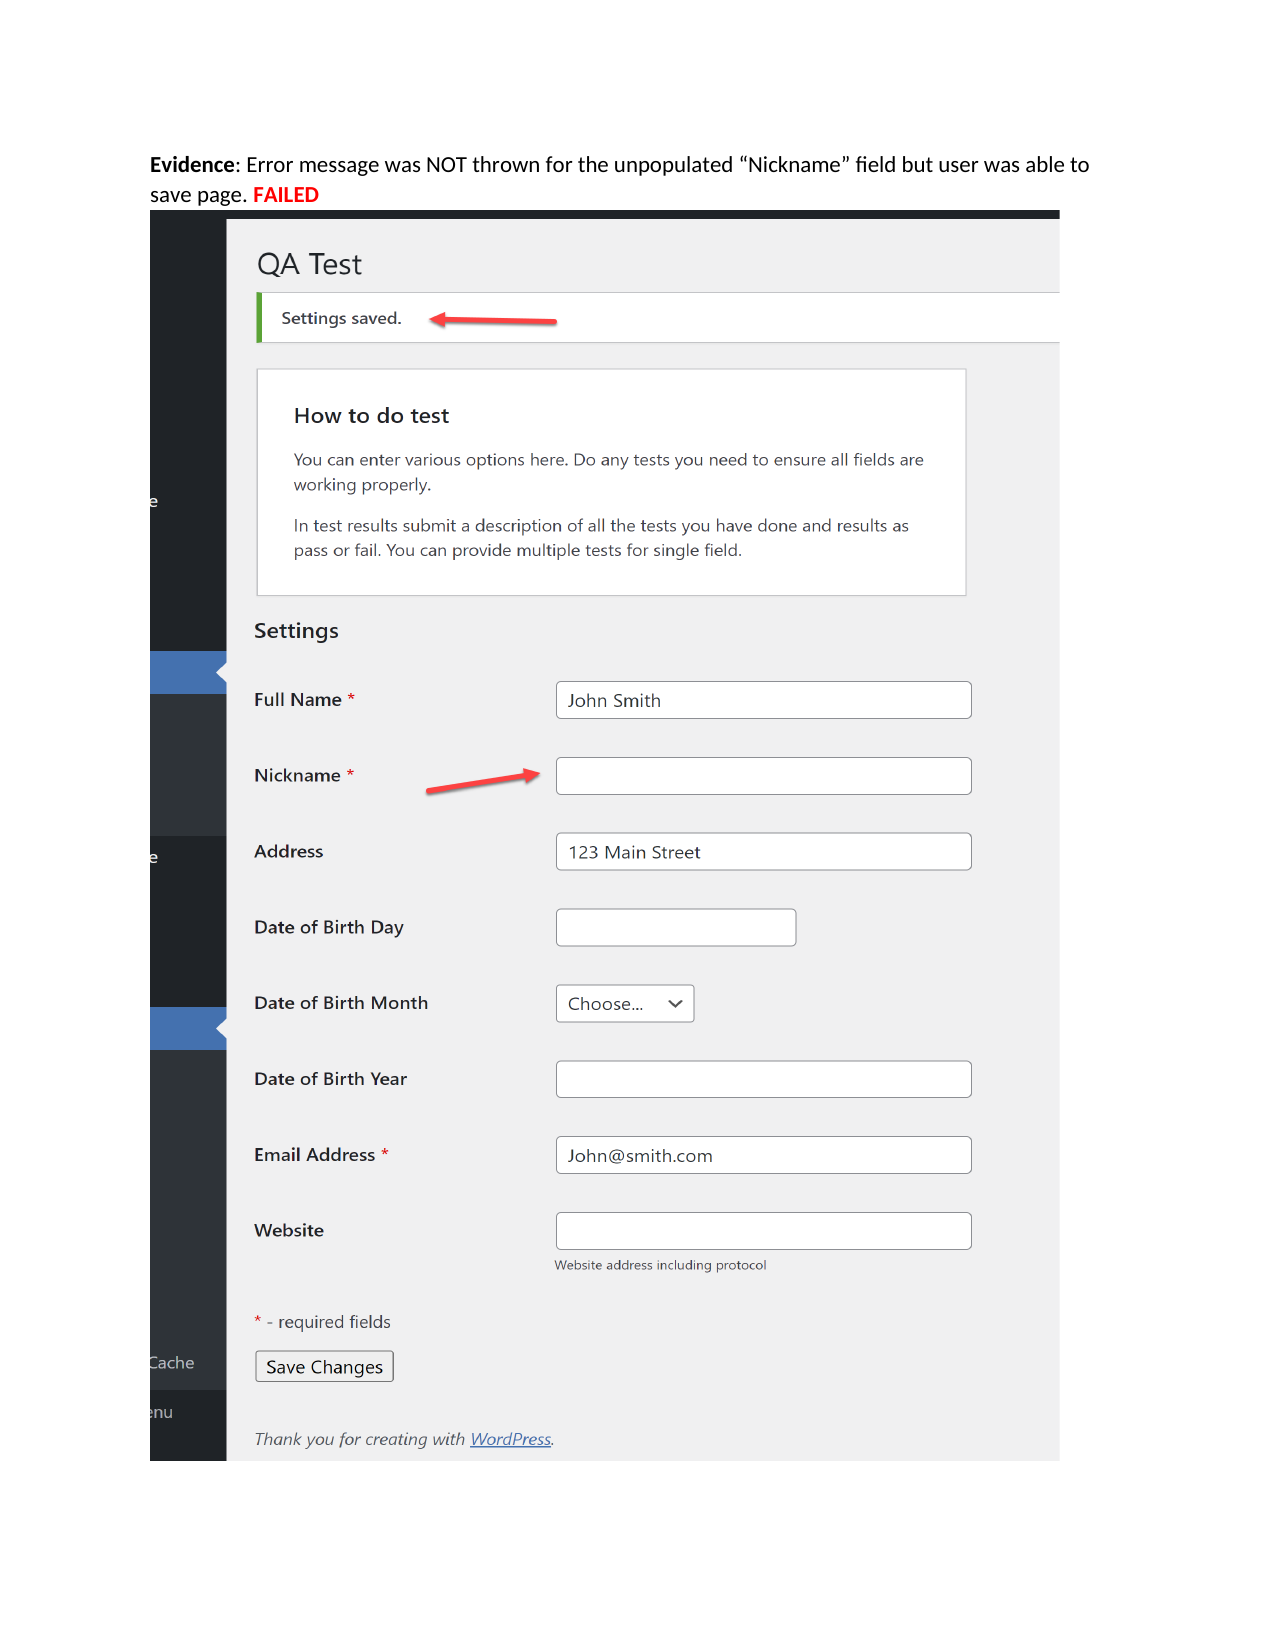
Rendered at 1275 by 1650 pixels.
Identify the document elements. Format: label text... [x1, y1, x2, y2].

picture [150, 210, 1060, 1461]
